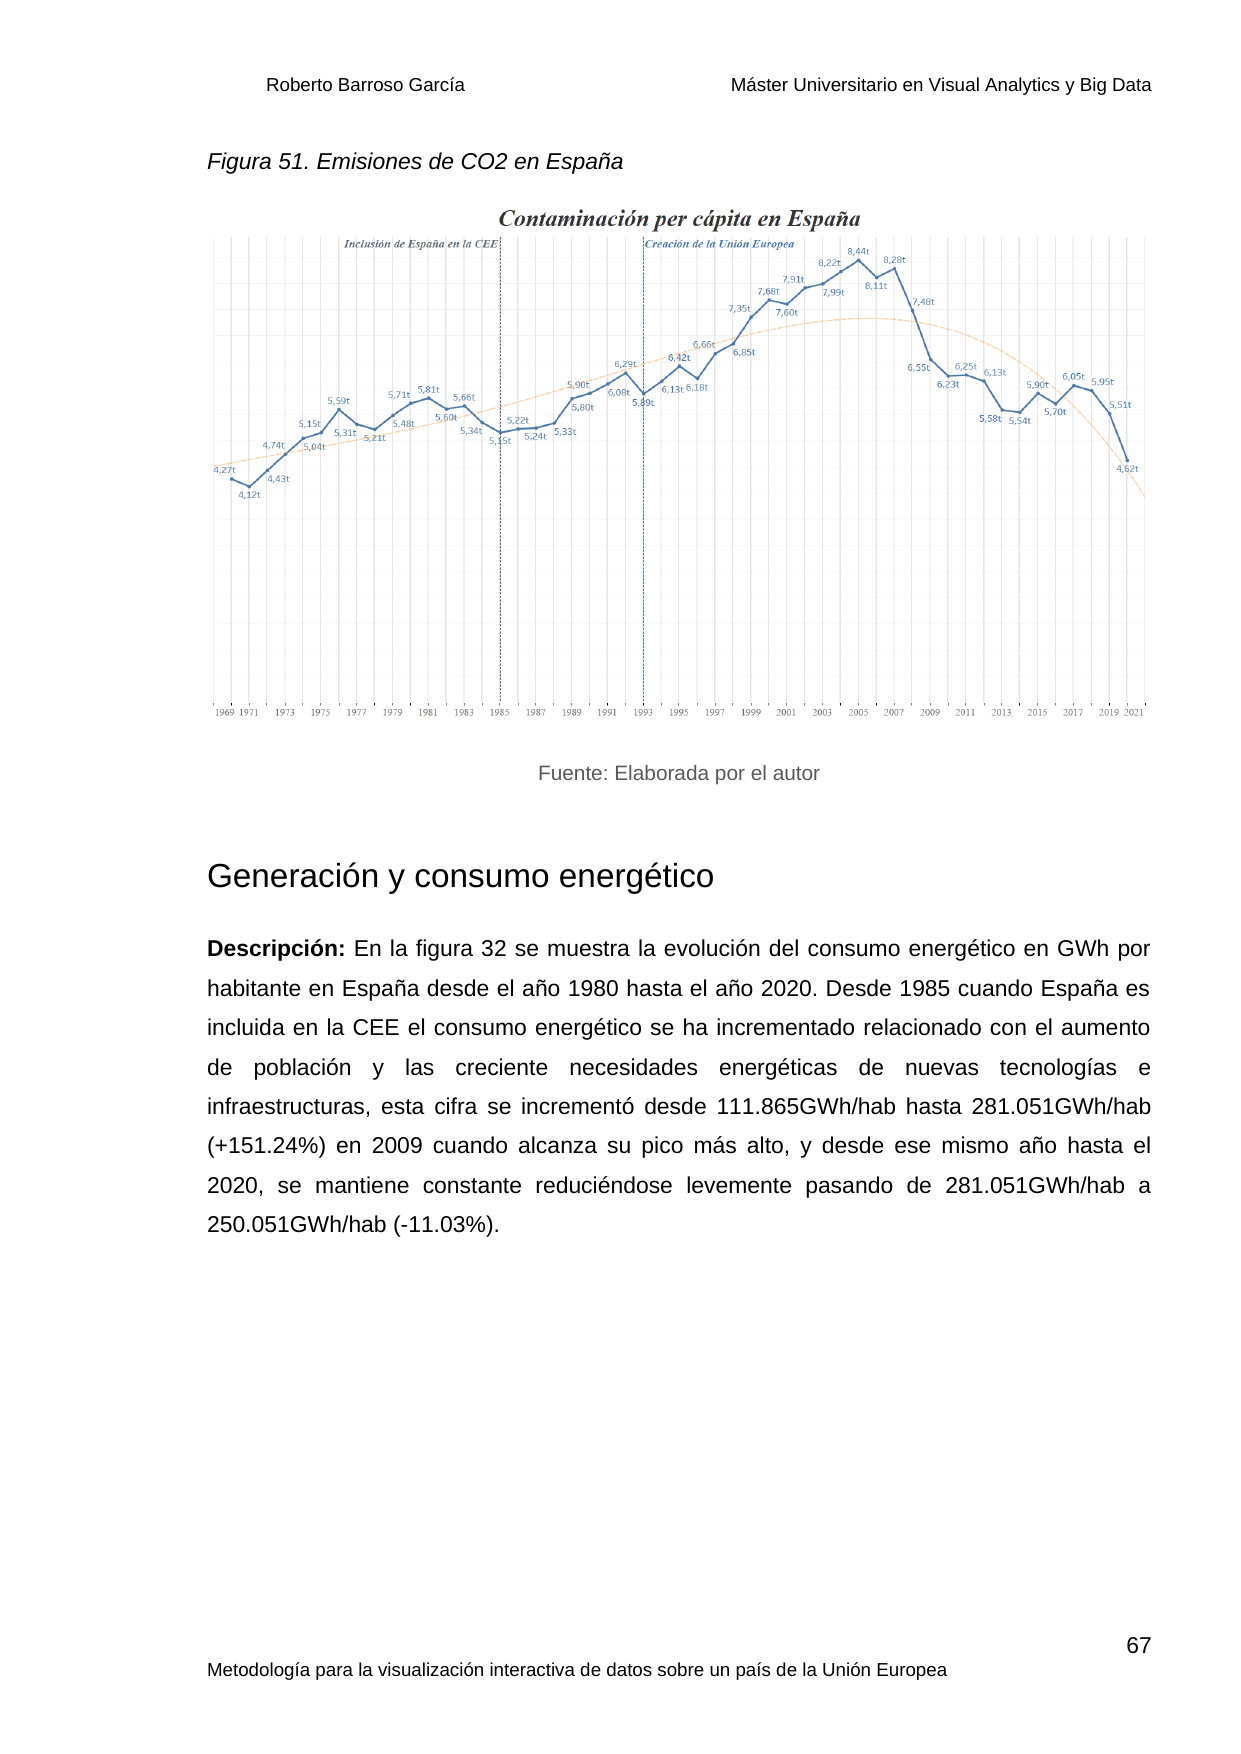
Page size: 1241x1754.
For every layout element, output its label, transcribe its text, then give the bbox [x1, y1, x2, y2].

text Figura 51. Emisiones de CO2 en España [207, 148, 1152, 174]
text Descripción: En la figura 32 se muestra la evolución del consumo energético en GWh por habitante en España desde el año 1980 hasta el año 2020. Desde 1985 cuando España es incluida en la CEE el consumo energético se ha incrementado relacionado con el aumento de población y las creciente necesidades energéticas de nuevas tecnologías e infraestructuras, esta cifra se incrementó desde 111.865GWh/hab hasta 281.051GWh/hab (+151.24%) en 2009 cuando alcanza su pico más alto, y desde ese mismo año hasta el 2020, se mantiene constante reduciéndose levemente pasando de 281.051GWh/hab a 250.051GWh/hab (-11.03%). [207, 935, 1152, 1238]
text Generación y consumo energético [207, 857, 1152, 895]
text Fuente: Elaborada por el autor [207, 760, 1152, 784]
picture [206, 195, 1152, 727]
